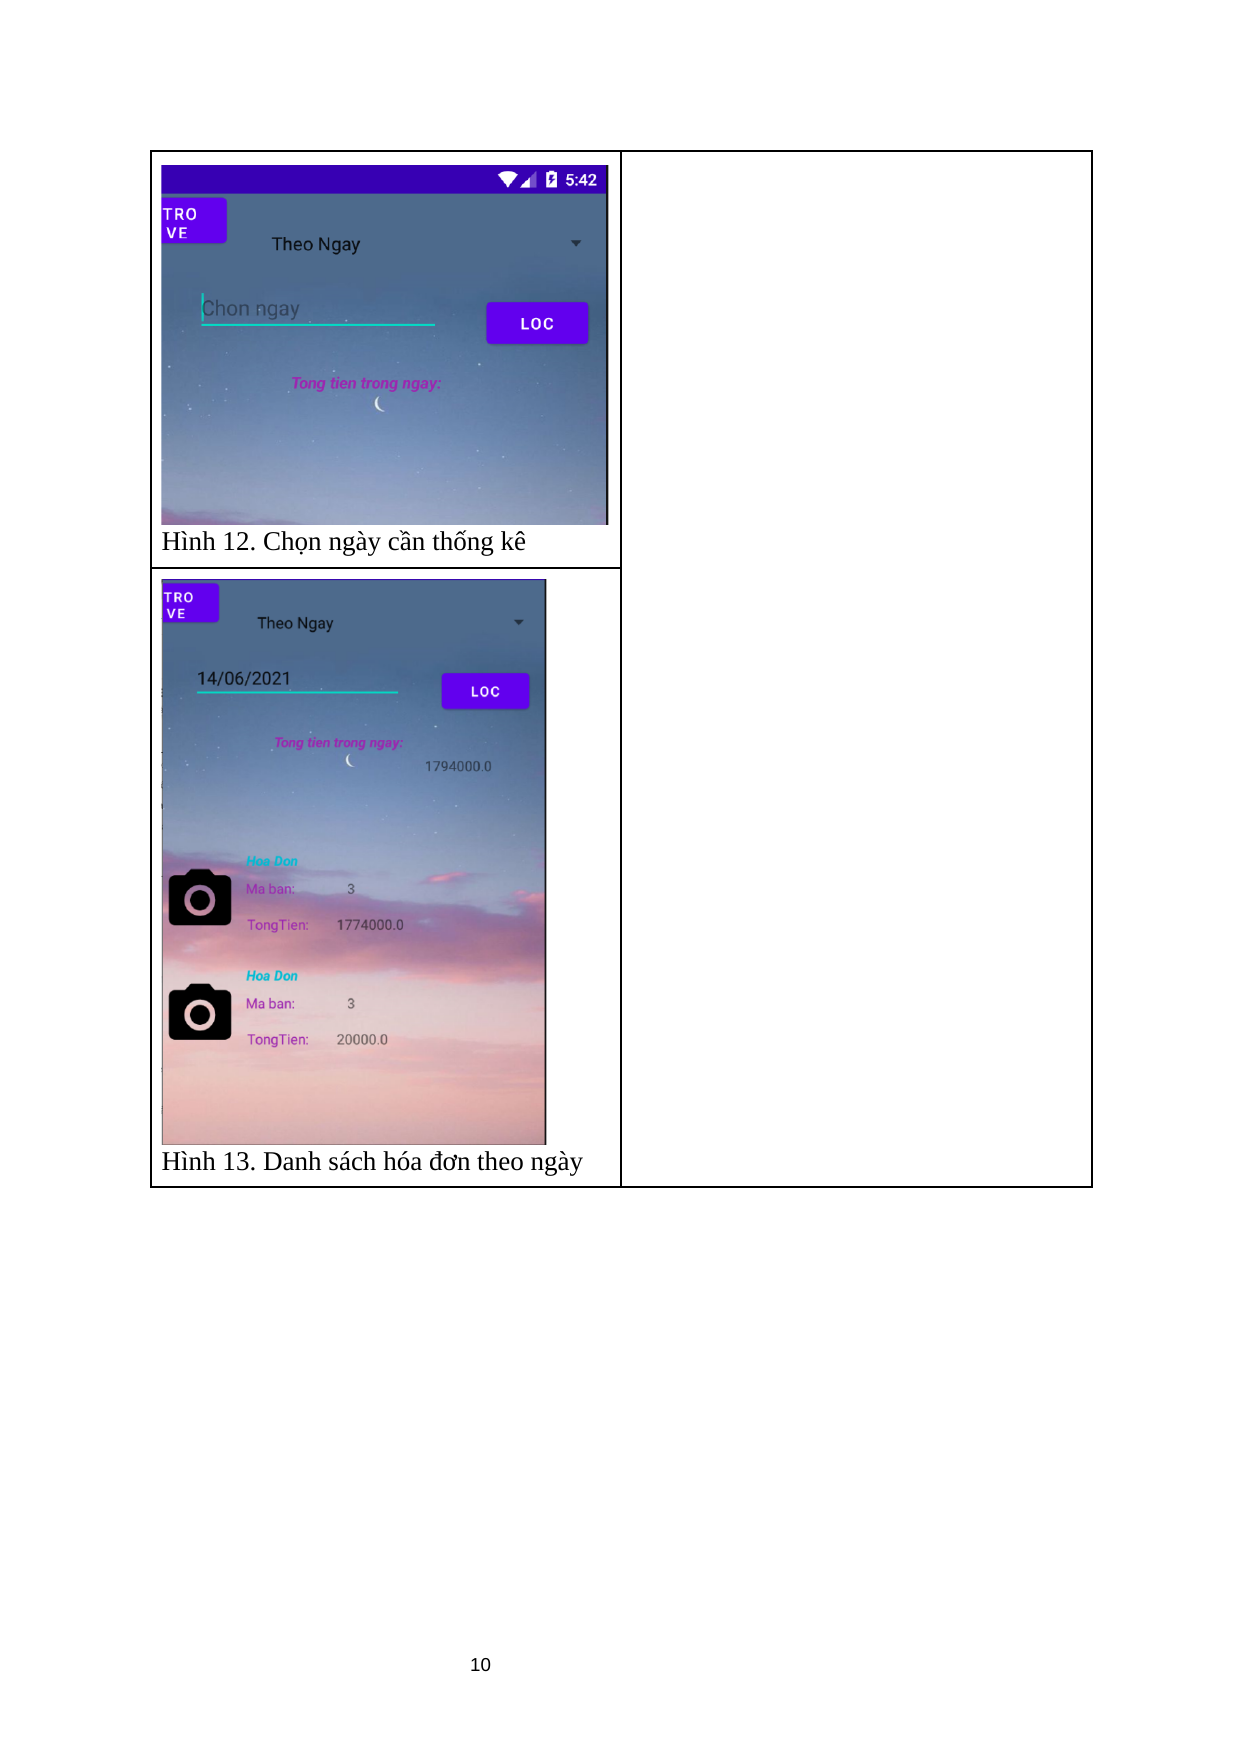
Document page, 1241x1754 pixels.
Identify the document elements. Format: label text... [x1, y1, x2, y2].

picture [161, 162, 609, 525]
table_cell Hình 12. Chọn ngày cần thống kê [152, 152, 620, 567]
table_cell Hình 13. Danh sách hóa đơn theo ngày [152, 569, 620, 1186]
picture [161, 579, 547, 1145]
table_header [622, 152, 1091, 1186]
